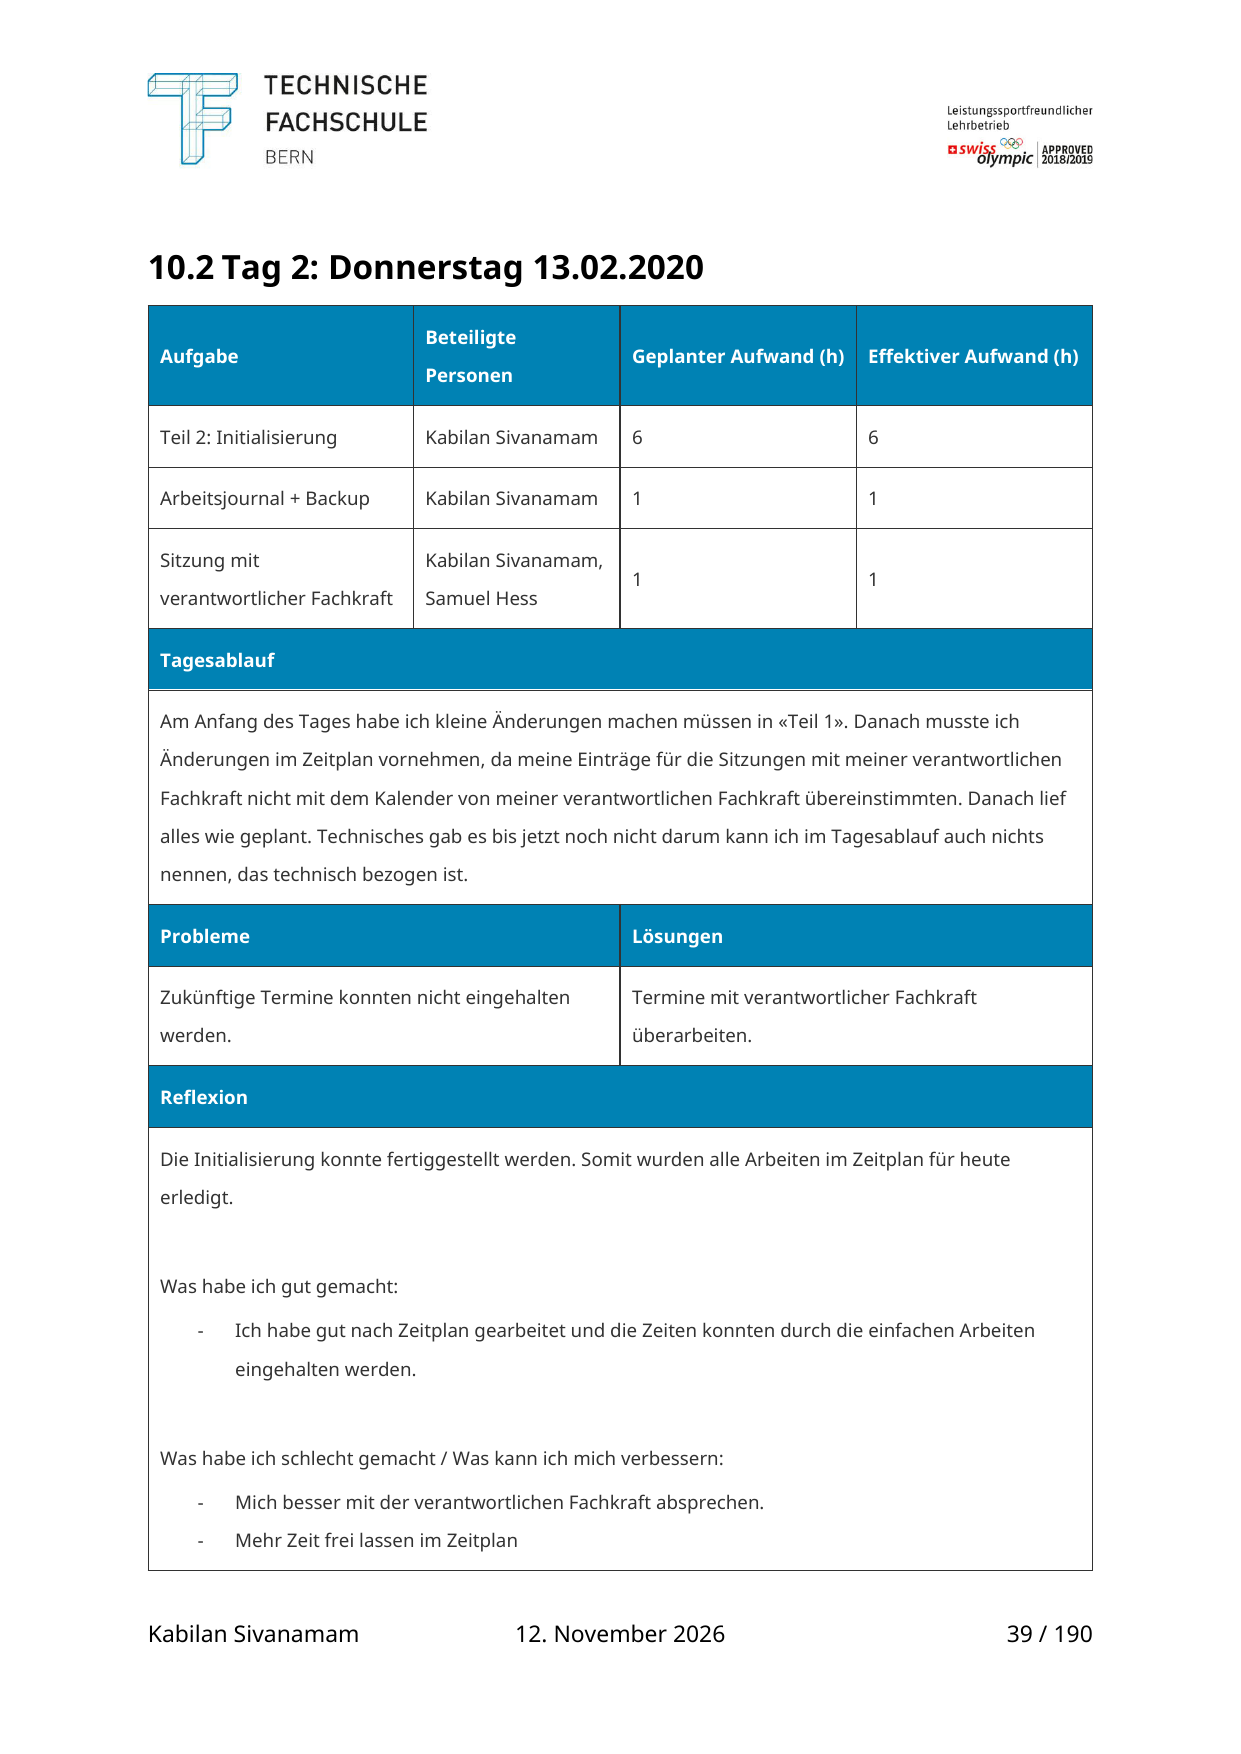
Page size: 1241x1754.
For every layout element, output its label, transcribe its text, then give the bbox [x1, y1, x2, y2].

table_cell Die Initialisierung konnte fertiggestellt werden. Somit wurden alle Arbeiten im Zeitplan für heute erledigt. Was habe ich gut gemacht: Ich habe gut nach Zeitplan gearbeitet und die Zeiten konnten durch die einfachen Arbeiten eingehalten werden. Was habe ich schlecht gemacht / Was kann ich mich verbessern: Mich besser mit der verantwortlichen Fachkraft absprechen. Mehr Zeit frei lassen im Zeitplan [149, 1128, 1092, 1570]
table_cell 1 [621, 468, 856, 528]
table_cell 1 [621, 529, 856, 628]
table_cell Tagesablauf [149, 629, 1092, 689]
picture [147, 73, 1093, 196]
table_cell Probleme [149, 905, 619, 966]
table_cell Arbeitsjournal + Backup [149, 468, 413, 528]
table_header Geplanter Aufwand (h) [621, 306, 856, 405]
subtitle Tag 2: Donnerstag 13.02.2020 [148, 244, 1093, 289]
table_header Aufgabe [149, 306, 413, 405]
table_cell 6 [621, 406, 856, 467]
table_cell Teil 2: Initialisierung [149, 406, 413, 467]
table_cell 6 [857, 406, 1092, 467]
table_cell Termine mit verantwortlicher Fachkraft überarbeiten. [621, 967, 1092, 1065]
table_header Effektiver Aufwand (h) [857, 306, 1092, 405]
table_cell Lösungen [621, 905, 1092, 966]
table_cell Am Anfang des Tages habe ich kleine Änderungen machen müssen in «Teil 1». Danach musste ich Änderungen im Zeitplan vornehmen, da meine Einträge für die Sitzungen mit meiner verantwortlichen Fachkraft nicht mit dem Kalender von meiner verantwortlichen Fachkraft übereinstimmten. Danach lief alles wie geplant. Technisches gab es bis jetzt noch nicht darum kann ich im Tagesablauf auch nichts nennen, das technisch bezogen ist. [149, 691, 1092, 904]
table_cell Kabilan Sivanamam [414, 406, 619, 467]
table_cell Sitzung mit verantwortlicher Fachkraft [149, 529, 413, 628]
table_cell 1 [857, 529, 1092, 628]
table_cell Kabilan Sivanamam [414, 468, 619, 528]
table_cell Kabilan Sivanamam, Samuel Hess [414, 529, 619, 628]
table_cell 1 [857, 468, 1092, 528]
table_cell Zukünftige Termine konnten nicht eingehalten werden. [149, 967, 619, 1065]
table_header Beteiligte Personen [414, 306, 619, 405]
table_cell Reflexion [149, 1066, 1092, 1127]
